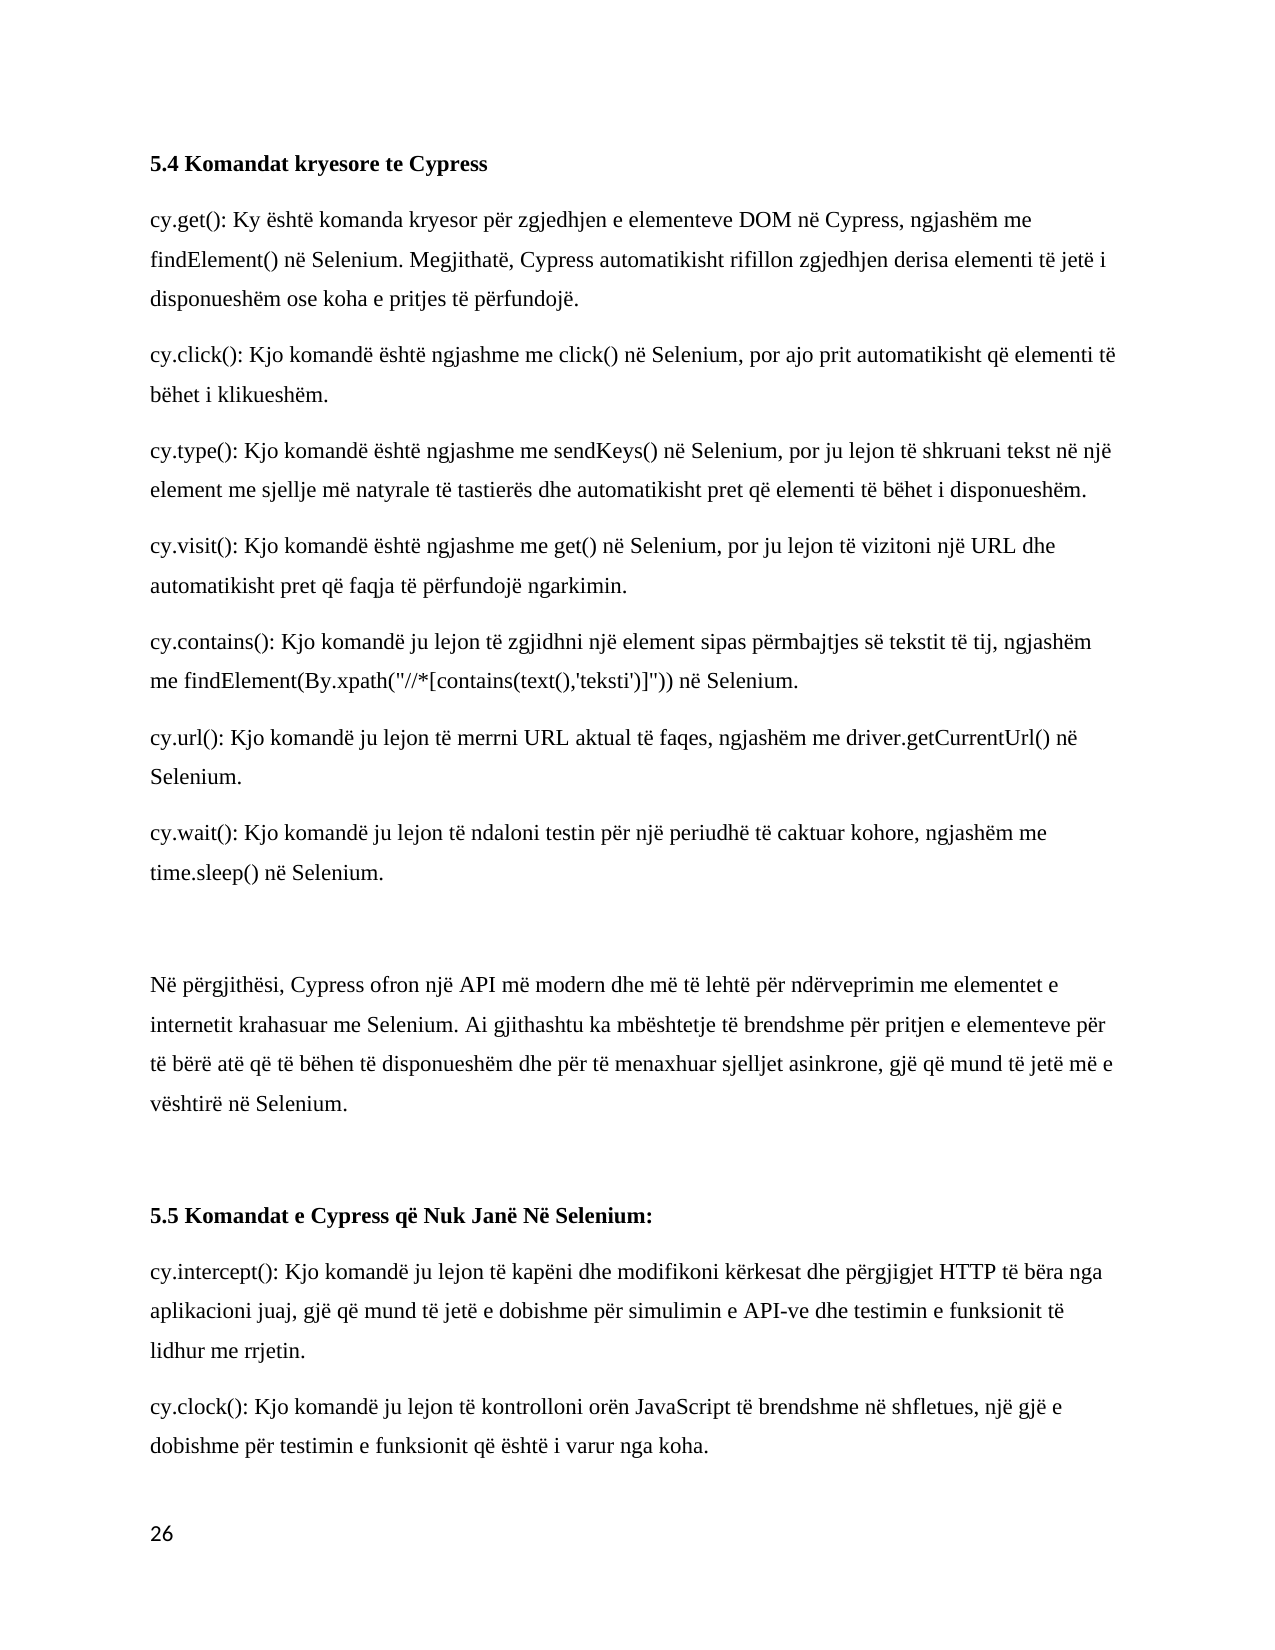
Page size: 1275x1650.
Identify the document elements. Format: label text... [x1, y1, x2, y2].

text cy.wait(): Kjo komandë ju lejon të ndaloni testin për një periudhë të caktuar kohore, ngjashëm me time.sleep() në Selenium. [150, 819, 1125, 885]
text cy.type(): Kjo komandë është ngjashme me sendKeys() në Selenium, por ju lejon të shkruani tekst në një element me sjellje më natyrale të tastierës dhe automatikisht pret që elementi të bëhet i disponueshëm. [150, 437, 1125, 503]
text 5.5 Komandat e Cypress që Nuk Janë Në Selenium: [150, 1202, 1125, 1228]
text cy.visit(): Kjo komandë është ngjashme me get() në Selenium, por ju lejon të vizitoni një URL dhe automatikisht pret që faqja të përfundojë ngarkimin. [150, 532, 1125, 598]
text cy.clock(): Kjo komandë ju lejon të kontrolloni orën JavaScript të brendshme në shfletues, një gjë e dobishme për testimin e funksionit që është i varur nga koha. [150, 1393, 1125, 1459]
text Në përgjithësi, Cypress ofron një API më modern dhe më të lehtë për ndërveprimin me elementet e internetit krahasuar me Selenium. Ai gjithashtu ka mbështetje të brendshme për pritjen e elementeve për të bërë atë që të bëhen të disponueshëm dhe për të menaxhuar sjelljet asinkrone, gjë që mund të jetë më e vështirë në Selenium. [150, 971, 1125, 1116]
text cy.url(): Kjo komandë ju lejon të merrni URL aktual të faqes, ngjashëm me driver.getCurrentUrl() në Selenium. [150, 724, 1125, 789]
text 5.4 Komandat kryesore te Cypress [150, 150, 1125, 176]
text cy.click(): Kjo komandë është ngjashme me click() në Selenium, por ajo prit automatikisht që elementi të bëhet i klikueshëm. [150, 341, 1125, 407]
text cy.contains(): Kjo komandë ju lejon të zgjidhni një element sipas përmbajtjes së tekstit të tij, ngjashëm me findElement(By.xpath("//*[contains(text(),'teksti')]")) në Selenium. [150, 628, 1125, 694]
text cy.intercept(): Kjo komandë ju lejon të kapëni dhe modifikoni kërkesat dhe përgjigjet HTTP të bëra nga aplikacioni juaj, gjë që mund të jetë e dobishme për simulimin e API-ve dhe testimin e funksionit të lidhur me rrjetin. [150, 1258, 1125, 1363]
text cy.get(): Ky është komanda kryesor për zgjedhjen e elementeve DOM në Cypress, ngjashëm me findElement() në Selenium. Megjithatë, Cypress automatikisht rifillon zgjedhjen derisa elementi të jetë i disponueshëm ose koha e pritjes të përfundojë. [150, 206, 1125, 311]
